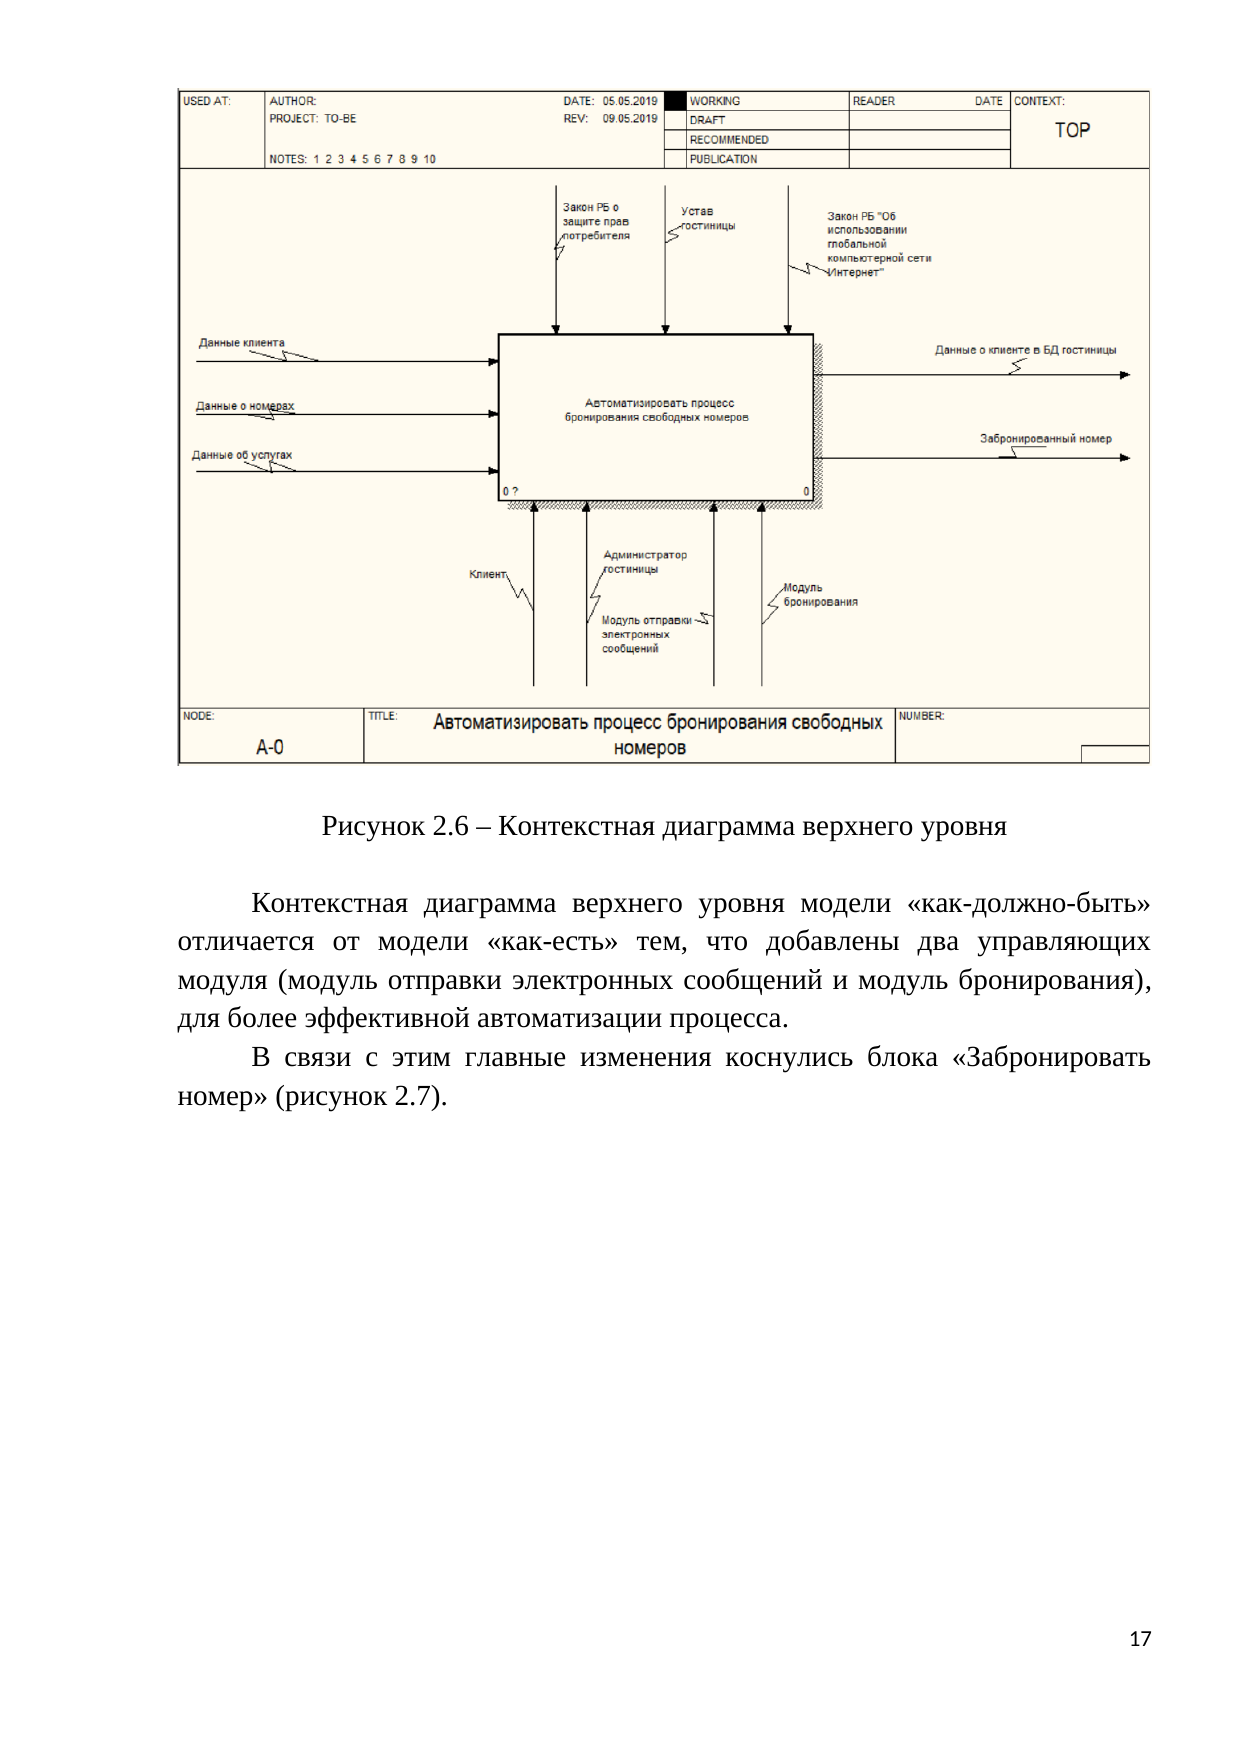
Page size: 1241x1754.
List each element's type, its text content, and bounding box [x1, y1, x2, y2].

picture [177, 88, 1152, 766]
text Контекстная диаграмма верхнего уровня модели «как-должно-быть» отличается от модели «как-есть» тем, что добавлены два управляющих модуля (модуль отправки электронных сообщений и модуль бронирования), для более эффективной автоматизации процесса. [177, 885, 1152, 1034]
text Рисунок 2.6 – Контекстная диаграмма верхнего уровня [177, 808, 1152, 841]
text В связи с этим главные изменения коснулись блока «Забронировать номер» (рисунок 2.7). [177, 1039, 1152, 1111]
